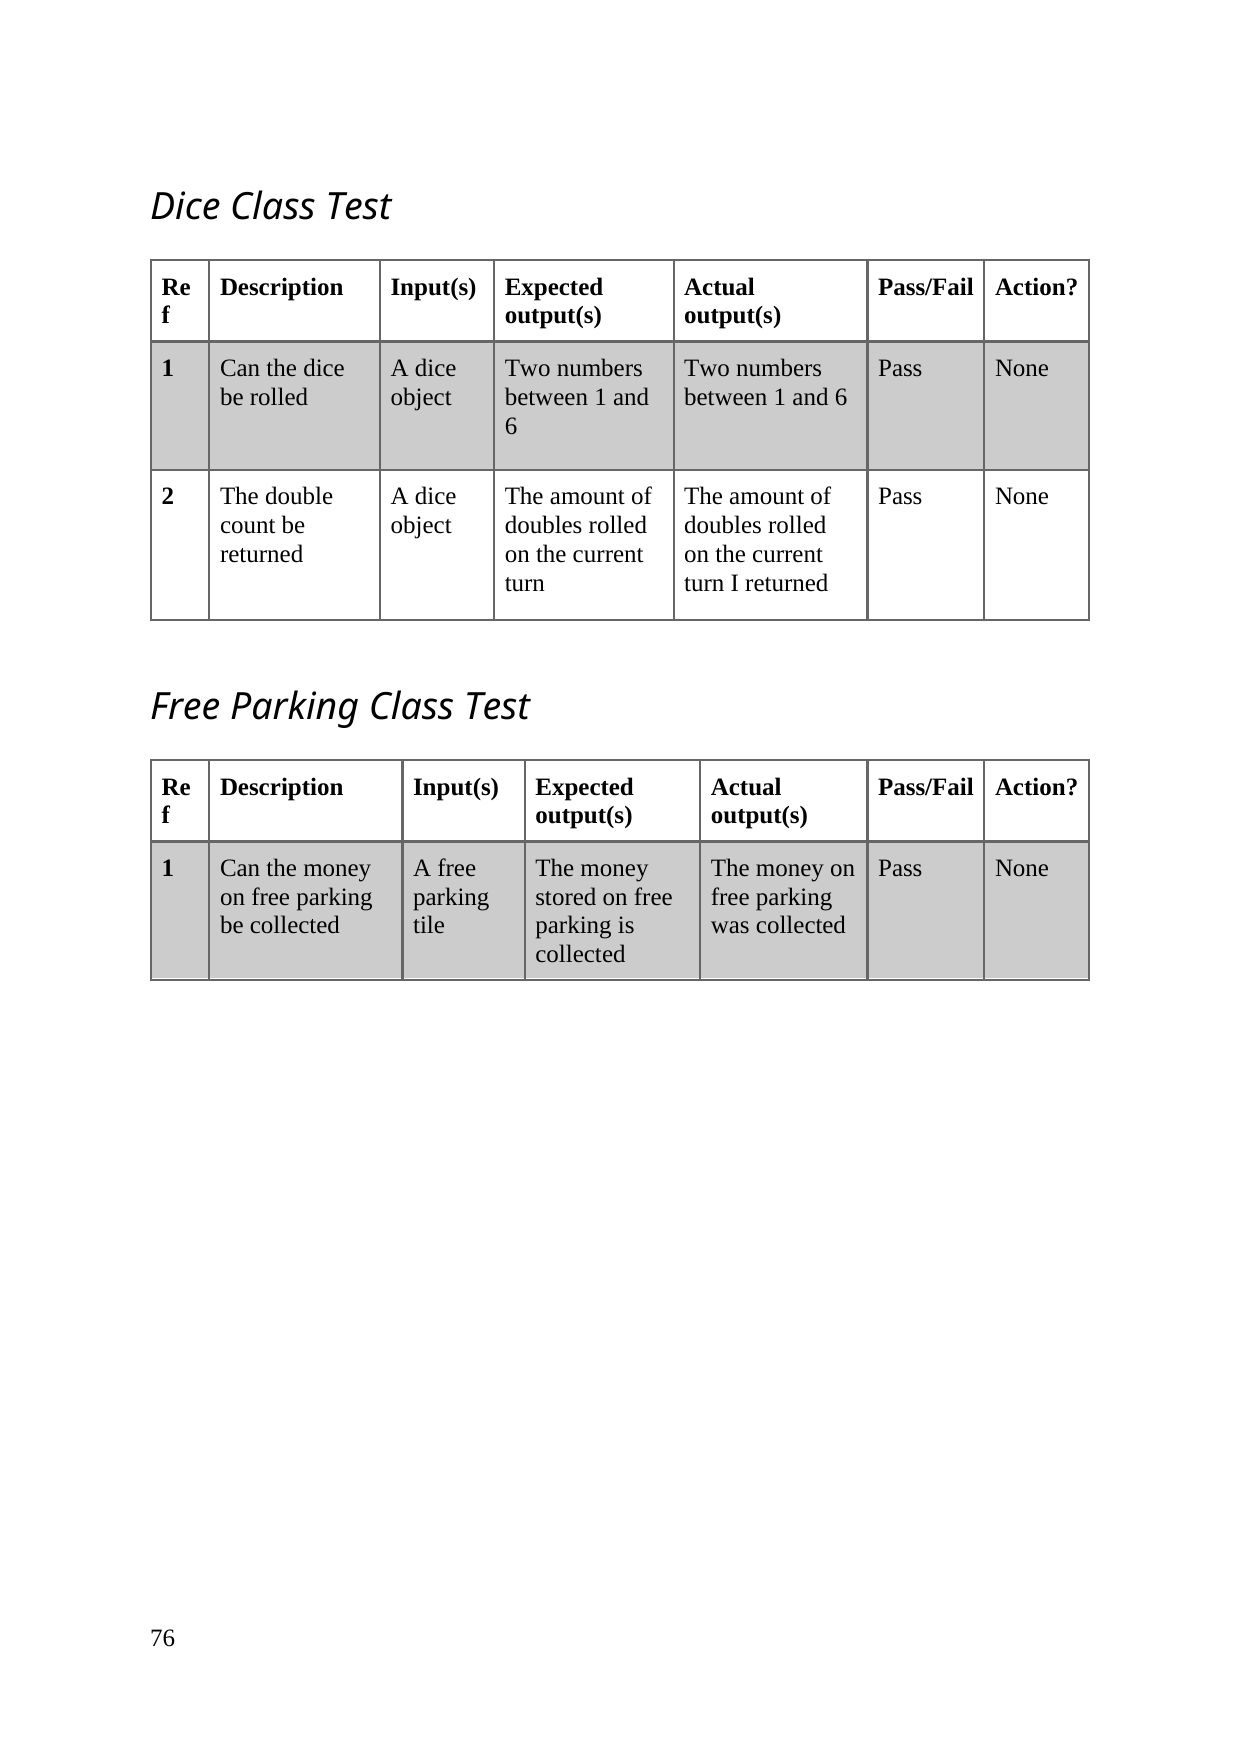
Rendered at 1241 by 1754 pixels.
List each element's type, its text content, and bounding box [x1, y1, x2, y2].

table_cell The money stored on free parking is collected [526, 843, 699, 978]
table_cell Can the dice be rolled [210, 343, 379, 469]
table_cell A dice object [381, 343, 493, 469]
table_cell 1 [152, 343, 208, 469]
table_header Action? [985, 261, 1088, 340]
table_cell Pass [869, 471, 983, 619]
table_header Expected output(s) [526, 761, 699, 839]
table_cell The money on free parking was collected [701, 843, 866, 978]
table_header Input(s) [404, 761, 524, 839]
table_header Actual output(s) [675, 261, 866, 340]
table_header Pass/Fail [869, 761, 983, 839]
table_header Action? [985, 761, 1088, 839]
table_cell None [985, 471, 1088, 619]
table_header Actual output(s) [701, 761, 866, 839]
table_cell The double count be returned [210, 471, 379, 619]
table_cell Two numbers between 1 and 6 [675, 343, 866, 469]
table_cell 2 [152, 471, 208, 619]
table_header Expected output(s) [495, 261, 673, 340]
table_header Description [210, 261, 379, 340]
table_cell None [985, 843, 1088, 978]
table_cell The amount of doubles rolled on the current turn [495, 471, 673, 619]
table_cell The amount of doubles rolled on the current turn I returned [675, 471, 866, 619]
table_cell A free parking tile [404, 843, 524, 978]
subtitle Free Parking Class Test [150, 679, 1090, 730]
table_cell 1 [152, 843, 208, 978]
table_cell Pass [869, 843, 983, 978]
table_header Ref [152, 761, 208, 839]
table_cell Two numbers between 1 and 6 [495, 343, 673, 469]
table_header Description [210, 761, 401, 839]
table_header Ref [152, 261, 208, 340]
table_header Input(s) [381, 261, 493, 340]
table_cell Pass [869, 343, 983, 469]
table_cell None [985, 343, 1088, 469]
table_cell A dice object [381, 471, 493, 619]
table_header Pass/Fail [869, 261, 983, 340]
subtitle Dice Class Test [150, 179, 1090, 230]
table_cell Can the money on free parking be collected [210, 843, 401, 978]
